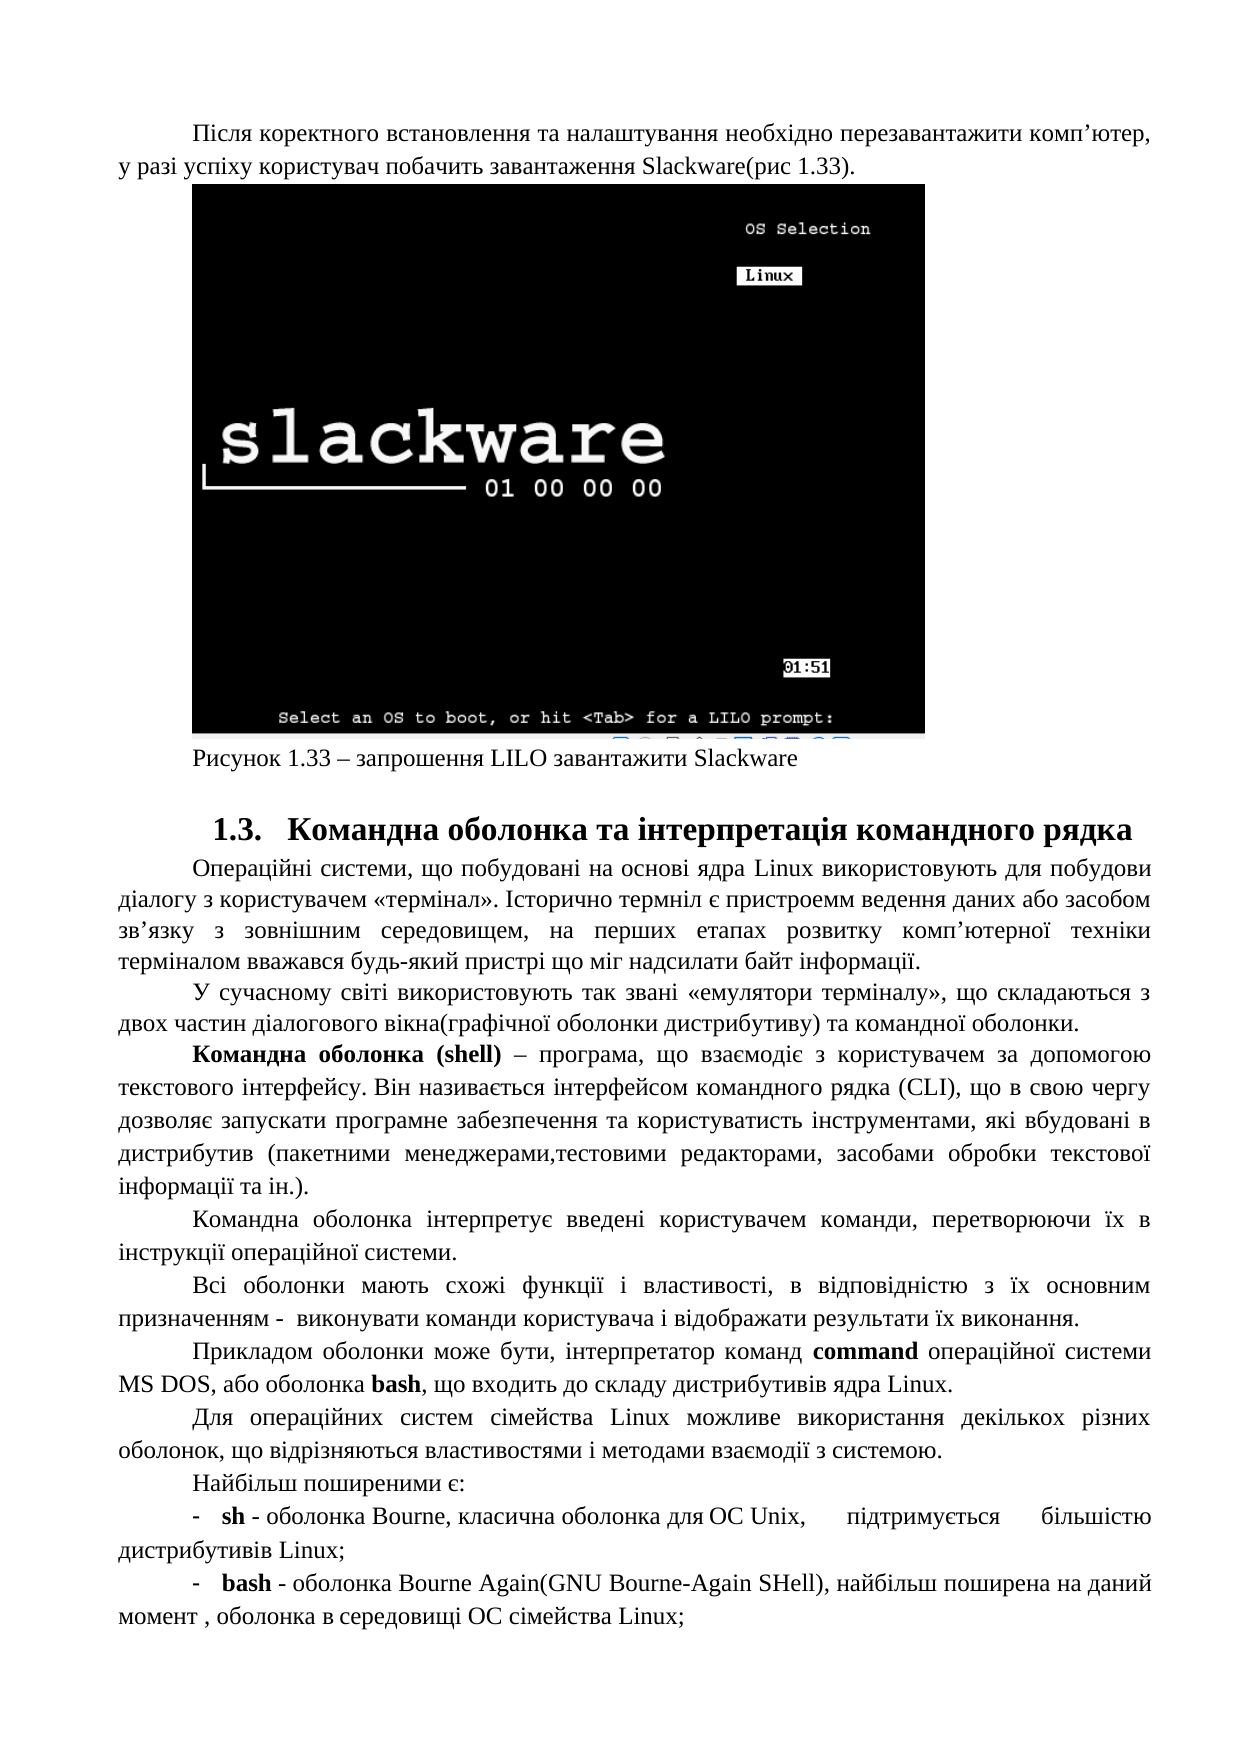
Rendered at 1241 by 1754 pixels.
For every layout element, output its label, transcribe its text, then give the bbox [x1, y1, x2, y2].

text Прикладом оболонки може бути, інтерпретатор команд command операційної системи MS DOS, або оболонка bash, що входить до складу дистрибутивів ядра Linux. [118, 1336, 1152, 1398]
picture [192, 184, 925, 739]
text Рисунок 1.33 – запрошення LILO завантажити Slackware [118, 743, 1152, 771]
text Всі оболонки мають схожі функції і властивості, в відповідністю з їх основним призначенням - виконувати команди користувача і відображати результати їх виконання. [118, 1270, 1152, 1332]
subtitle Командна оболонка та інтерпретація командного рядка [193, 809, 1152, 847]
text Командна оболонка (shell) – програма, що взаємодіє з користувачем за допомогою текстового інтерфейсу. Він називається інтерфейсом командного рядка (CLI), що в свою чергу дозволяє запускати програмне забезпечення та користуватисть інструментами, які вбудовані в дистрибутив (пакетними менеджерами,тестовими редакторами, засобами обробки текстової інформації та ін.). [118, 1039, 1152, 1200]
text Для операційних систем сімейства Linux можливе використання декількох різних оболонок, що відрізняються властивостями і методами взаємодії з системою. [118, 1402, 1152, 1464]
text Після коректного встановлення та налаштування необхідно перезавантажити комп’ютер, у разі успіху користувач побачить завантаження Slackware(рис 1.33). [118, 118, 1152, 180]
text Командна оболонка інтерпретує введені користувачем команди, перетворюючи їх в інструкції операційної системи. [118, 1204, 1152, 1266]
text У сучасному світі використовують так звані «емулятори терміналу», що складаються з двох частин діалогового вікна(графічної оболонки дистрибутиву) та командної оболонки. [118, 977, 1152, 1037]
text Операційні системи, що побудовані на основі ядра Linux використовують для побудови діалогу з користувачем «термінал». Історично термніл є пристроемм ведення даних або засобом зв’язку з зовнішним середовищем, на перших етапах розвитку комп’ютерної техніки терміналом вважався будь-який пристрі що міг надсилати байт інформації. [118, 853, 1152, 975]
text Найбільш поширеними є: [118, 1468, 1152, 1497]
list bash - оболонка Bourne Again(GNU Bourne-Again SHell), найбільш поширена на даний момент , оболонка в середовищі ОС сімейства Linux; [118, 1568, 1152, 1630]
list sh - оболонка Bourne, класична оболонка для ОС Unix, підтримується більшістю дистрибутивів Linux; [118, 1501, 1152, 1563]
